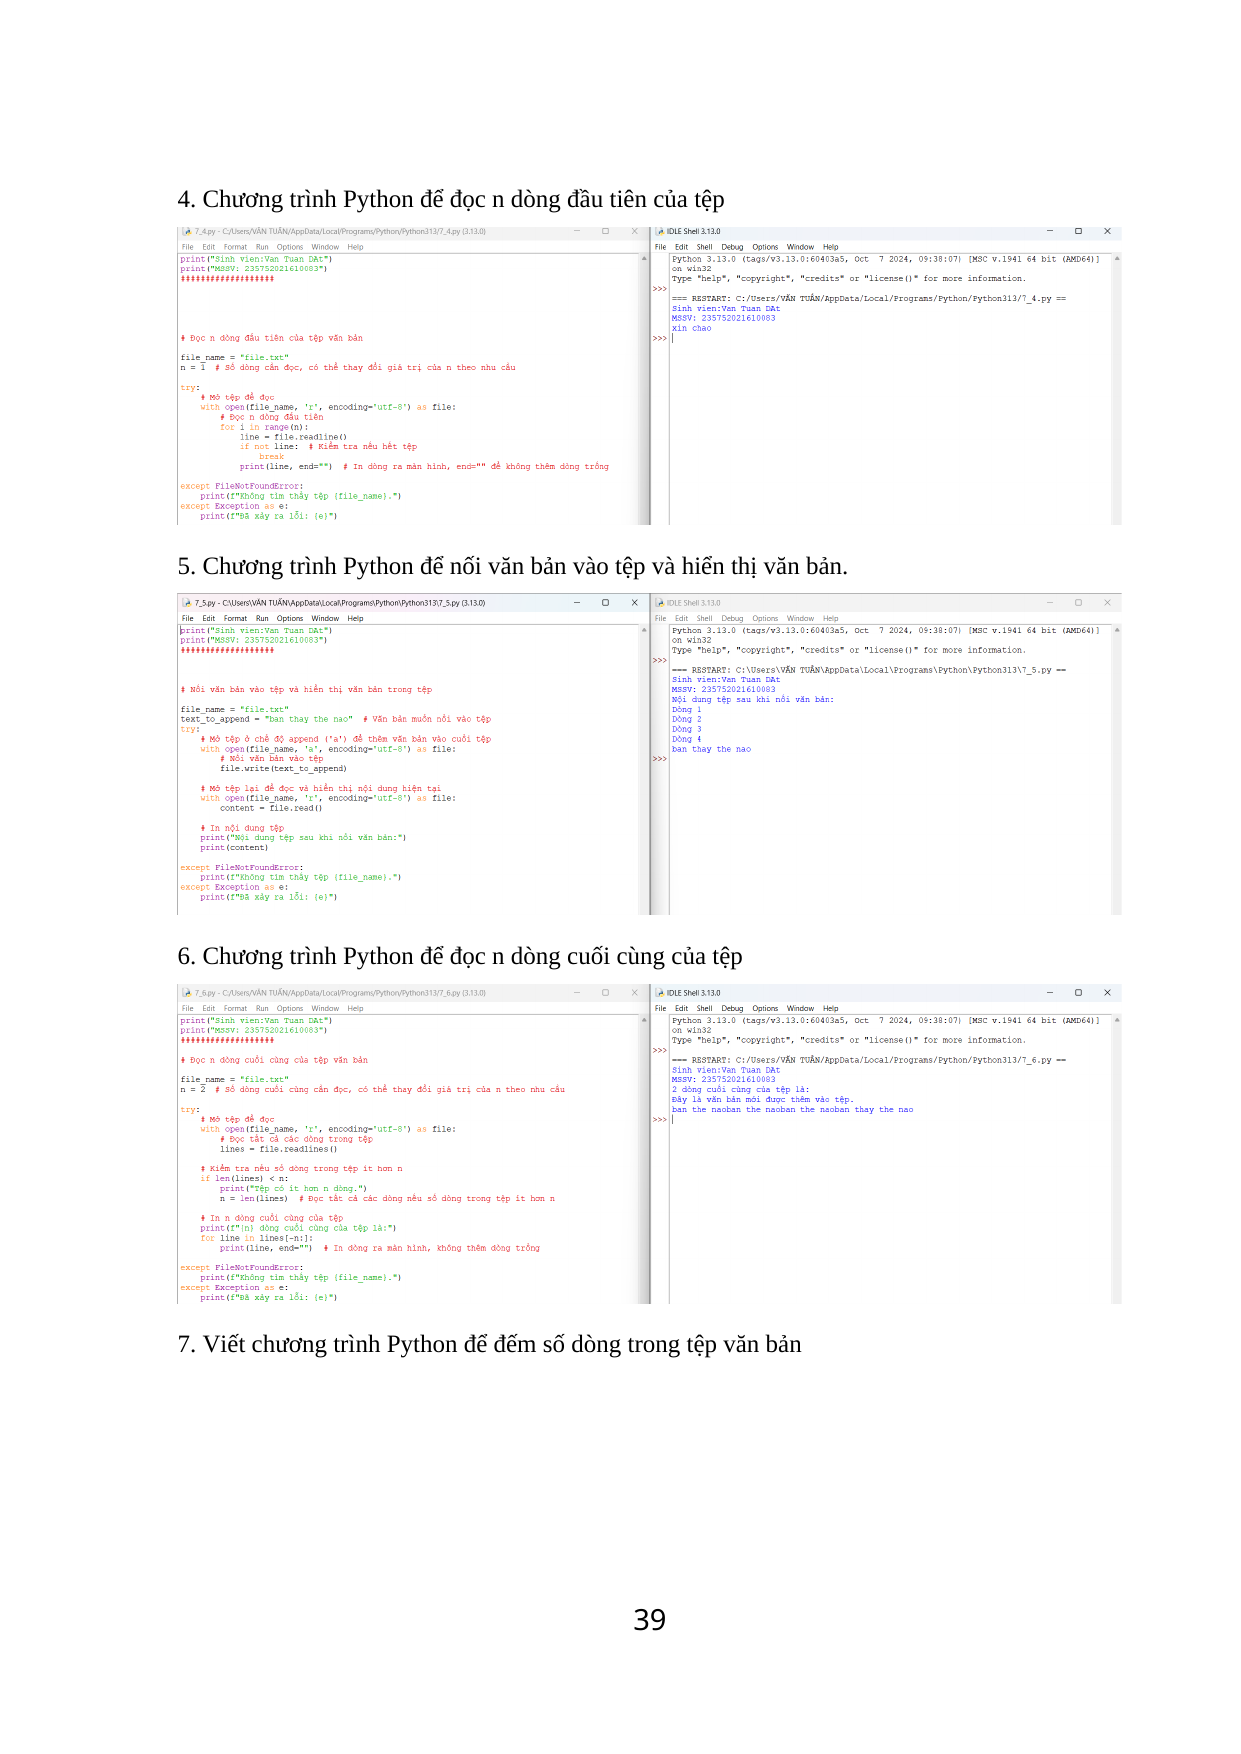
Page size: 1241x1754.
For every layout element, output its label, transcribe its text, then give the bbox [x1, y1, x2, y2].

picture [177, 227, 1122, 525]
picture [177, 593, 1122, 915]
picture [177, 984, 1122, 1304]
text 5. Chương trình Python để nối văn bản vào tệp và hiển thị văn bản. [177, 551, 1122, 579]
text 6. Chương trình Python để đọc n dòng cuối cùng của tệp [177, 941, 1122, 970]
text 7. Viết chương trình Python để đếm số dòng trong tệp văn bản [177, 1329, 1122, 1358]
text 4. Chương trình Python để đọc n dòng đầu tiên của tệp [177, 184, 1122, 213]
